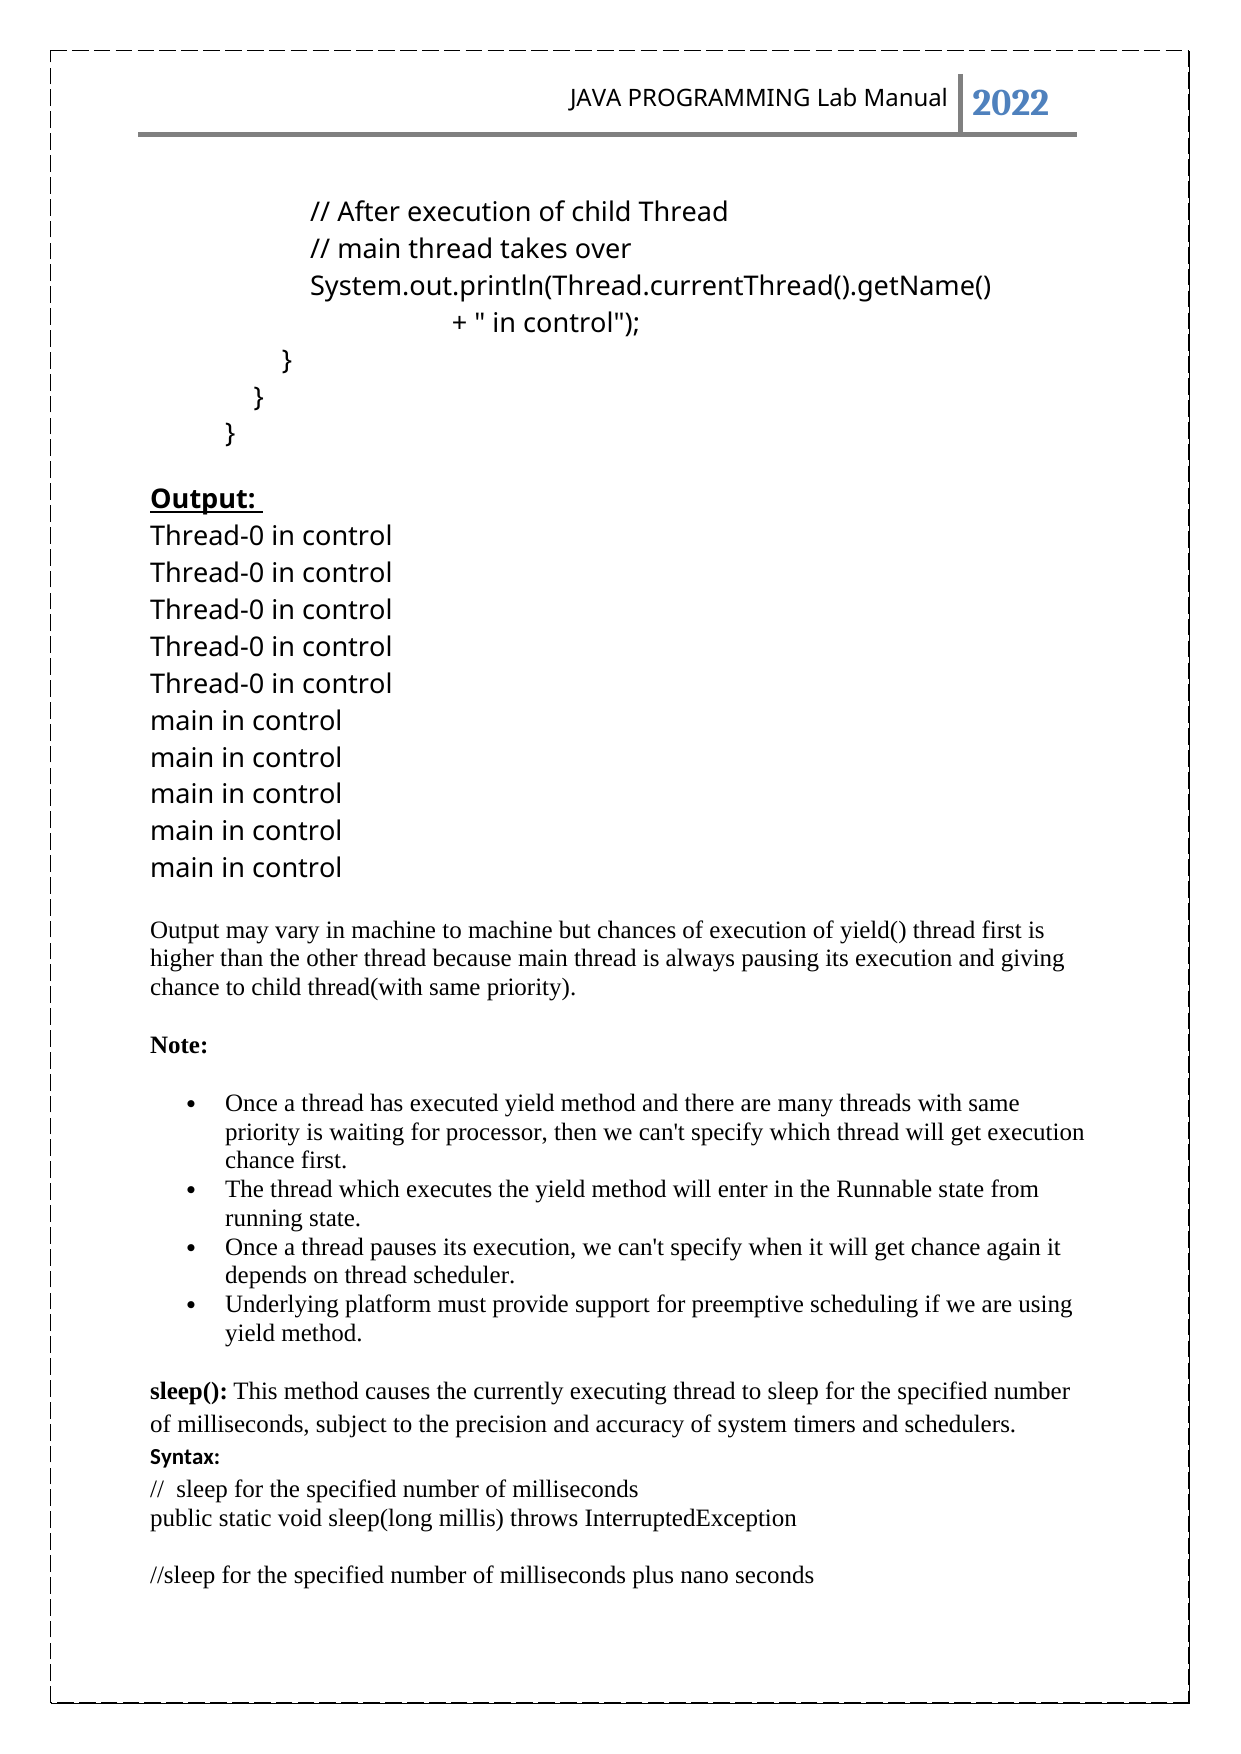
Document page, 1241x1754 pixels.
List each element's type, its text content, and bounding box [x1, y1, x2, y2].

list Once a thread has executed yield method and there are many threads with same priority is waiting for processor, then we can't specify which thread will get execution chance first. [187, 1088, 1089, 1174]
text Thread-0 in control [150, 664, 1089, 701]
list Once a thread pauses its execution, we can't specify when it will get chance again it depends on thread scheduler. [187, 1232, 1089, 1289]
text Thread-0 in control [150, 517, 1089, 554]
text Note: [150, 1030, 1089, 1059]
list Underlying platform must provide support for preemptive scheduling if we are using yield method. [187, 1289, 1089, 1347]
text main in control [150, 812, 1089, 849]
text Thread-0 in control [150, 554, 1089, 591]
text sleep(): This method causes the currently executing thread to sleep for the specified number of milliseconds, subject to the precision and accuracy of system timers and schedulers. Syntax: [150, 1376, 1089, 1470]
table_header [225, 165, 1142, 451]
text Thread-0 in control [150, 591, 1089, 627]
text public static void sleep(long millis) throws InterruptedException [150, 1503, 1089, 1532]
text main in control [150, 775, 1089, 812]
text // sleep for the specified number of milliseconds [150, 1474, 1089, 1503]
text main in control [150, 701, 1089, 738]
text //sleep for the specified number of milliseconds plus nano seconds [150, 1560, 1089, 1589]
list The thread which executes the yield method will enter in the Runnable state from running state. [187, 1174, 1089, 1232]
text main in control [150, 738, 1089, 775]
text Thread-0 in control [150, 627, 1089, 664]
text Output may vary in machine to machine but chances of execution of yield() thread first is higher than the other thread because main thread is always pausing its execution and giving chance to child thread(with same priority). [150, 915, 1089, 1001]
text main in control [150, 849, 1089, 886]
text Output: [150, 480, 1089, 517]
